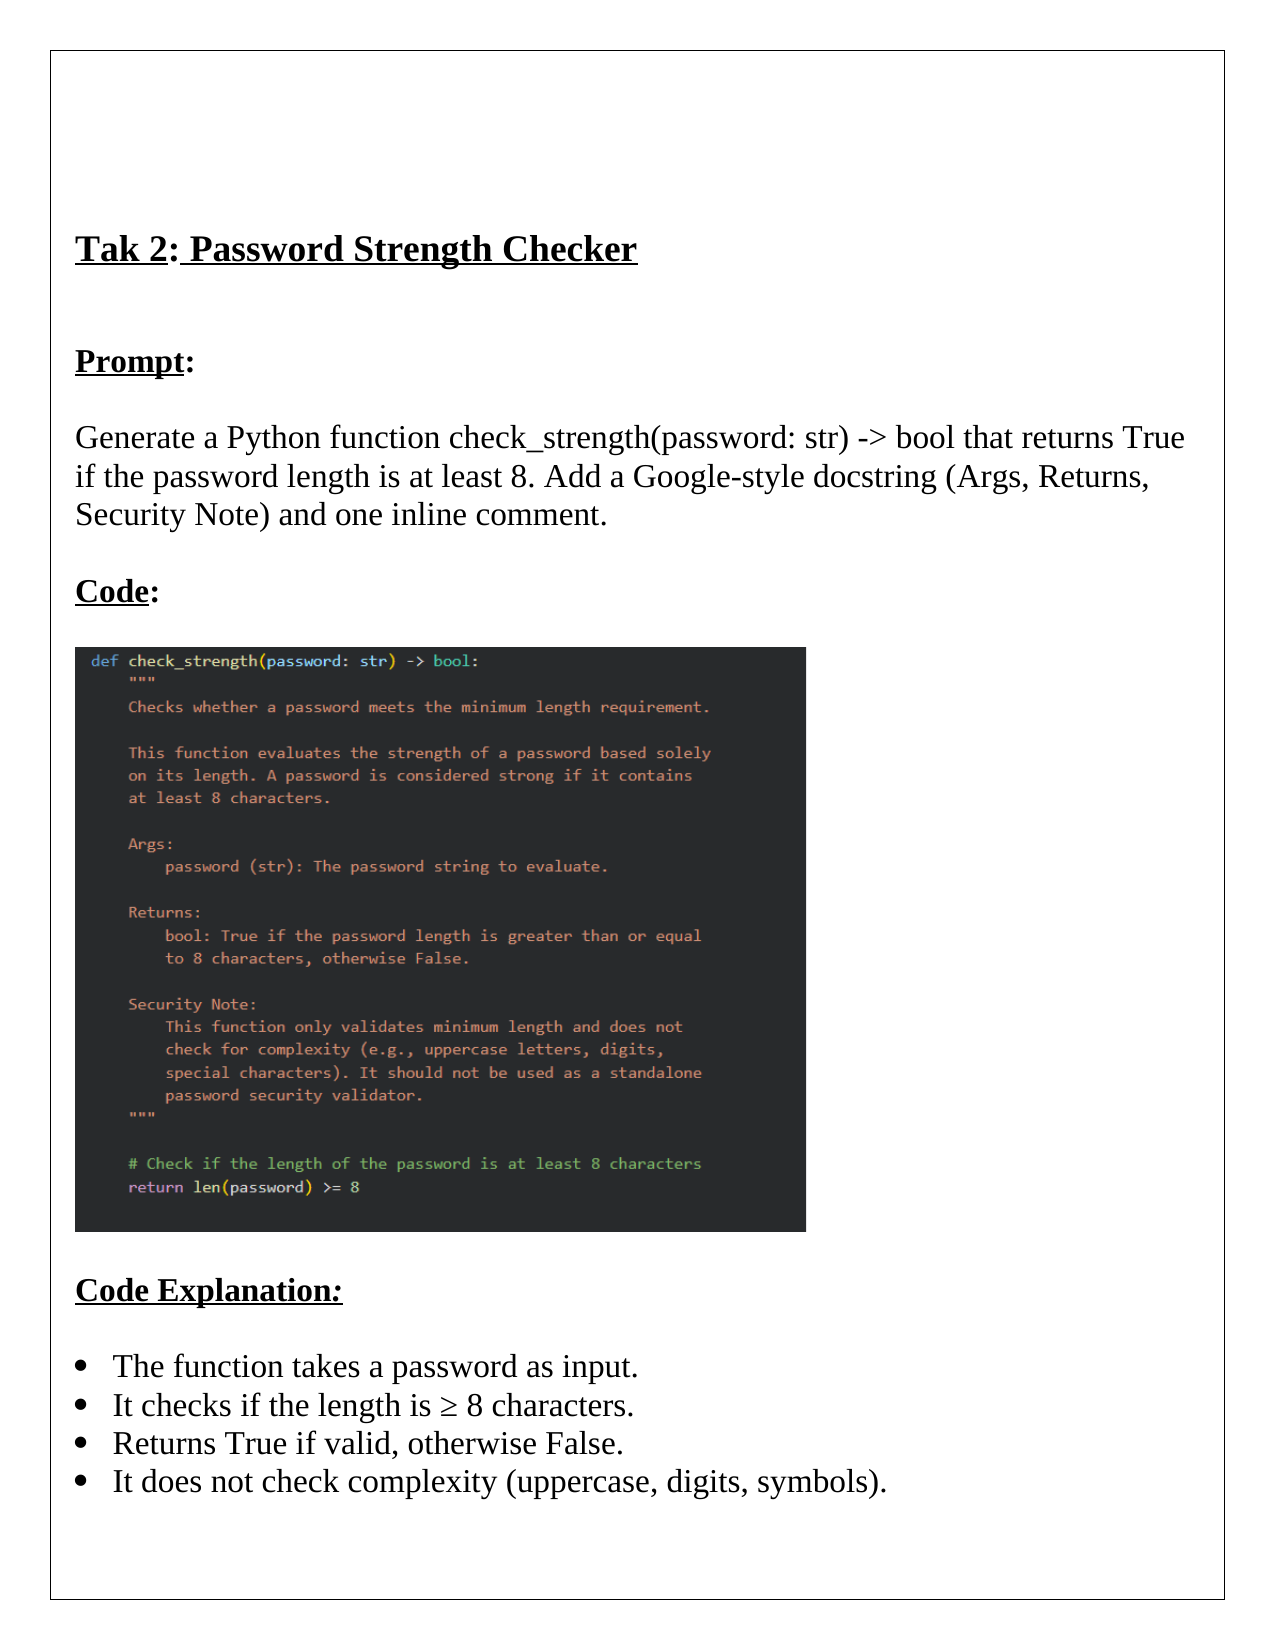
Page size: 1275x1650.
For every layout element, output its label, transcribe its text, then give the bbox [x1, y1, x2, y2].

list Returns True if valid, otherwise False. [75, 1423, 1200, 1461]
list The function takes a password as input. [75, 1346, 1200, 1385]
list It does not check complexity (uppercase, digits, symbols). [75, 1461, 1200, 1500]
text Prompt: [75, 341, 1200, 379]
text Code: [75, 571, 1200, 609]
picture [75, 647, 807, 1232]
text Tak 2: Password Strength Checker [75, 226, 1200, 269]
list It checks if the length is ≥ 8 characters. [75, 1385, 1200, 1423]
text Generate a Python function check_strength(password: str) -> bool that returns True if the password length is at least 8. Add a Google-style docstring (Args, Returns, Security Note) and one inline comment. [75, 418, 1200, 533]
text Code Explanation: [75, 1270, 1200, 1308]
